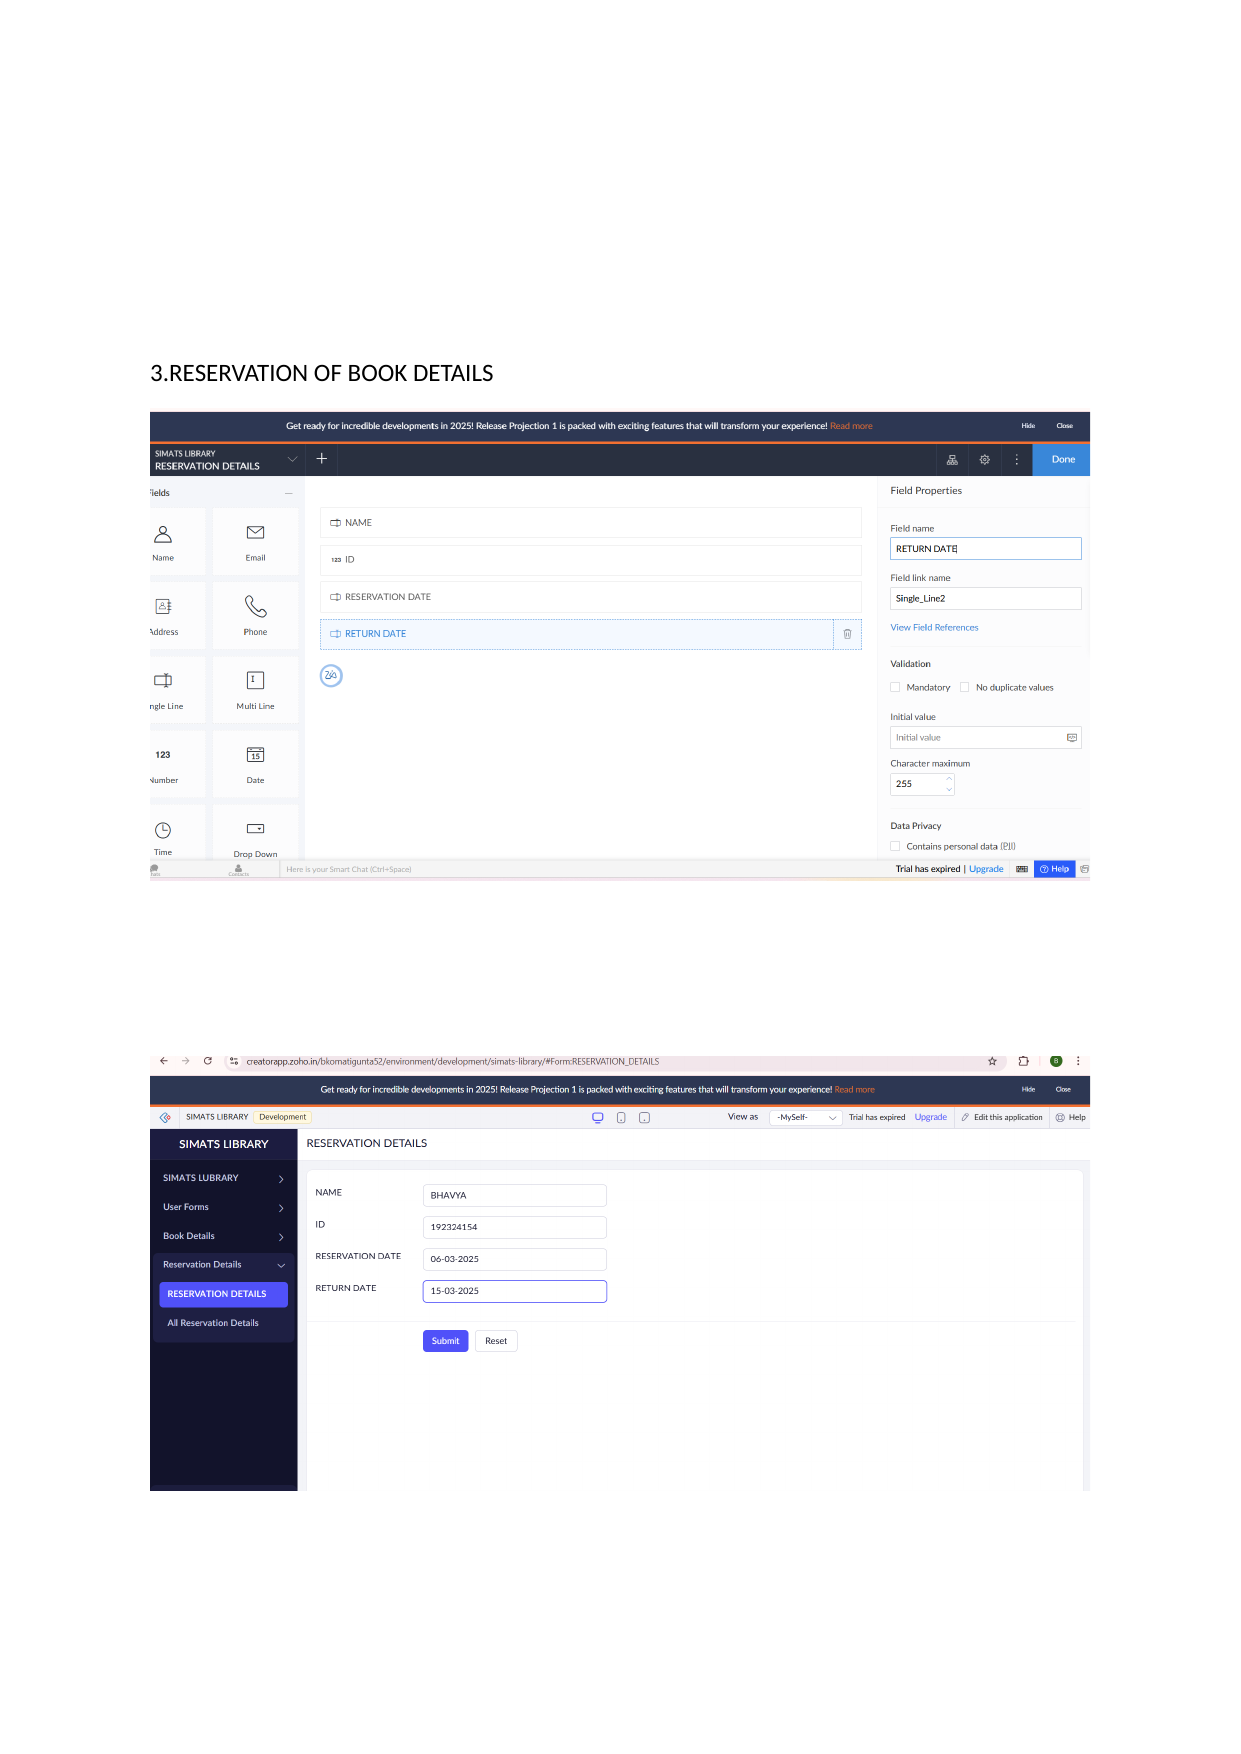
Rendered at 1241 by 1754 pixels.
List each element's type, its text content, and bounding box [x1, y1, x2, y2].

text 3.RESERVATION OF BOOK DETAILS [150, 357, 1090, 387]
picture [150, 1056, 1091, 1491]
picture [150, 408, 1091, 881]
